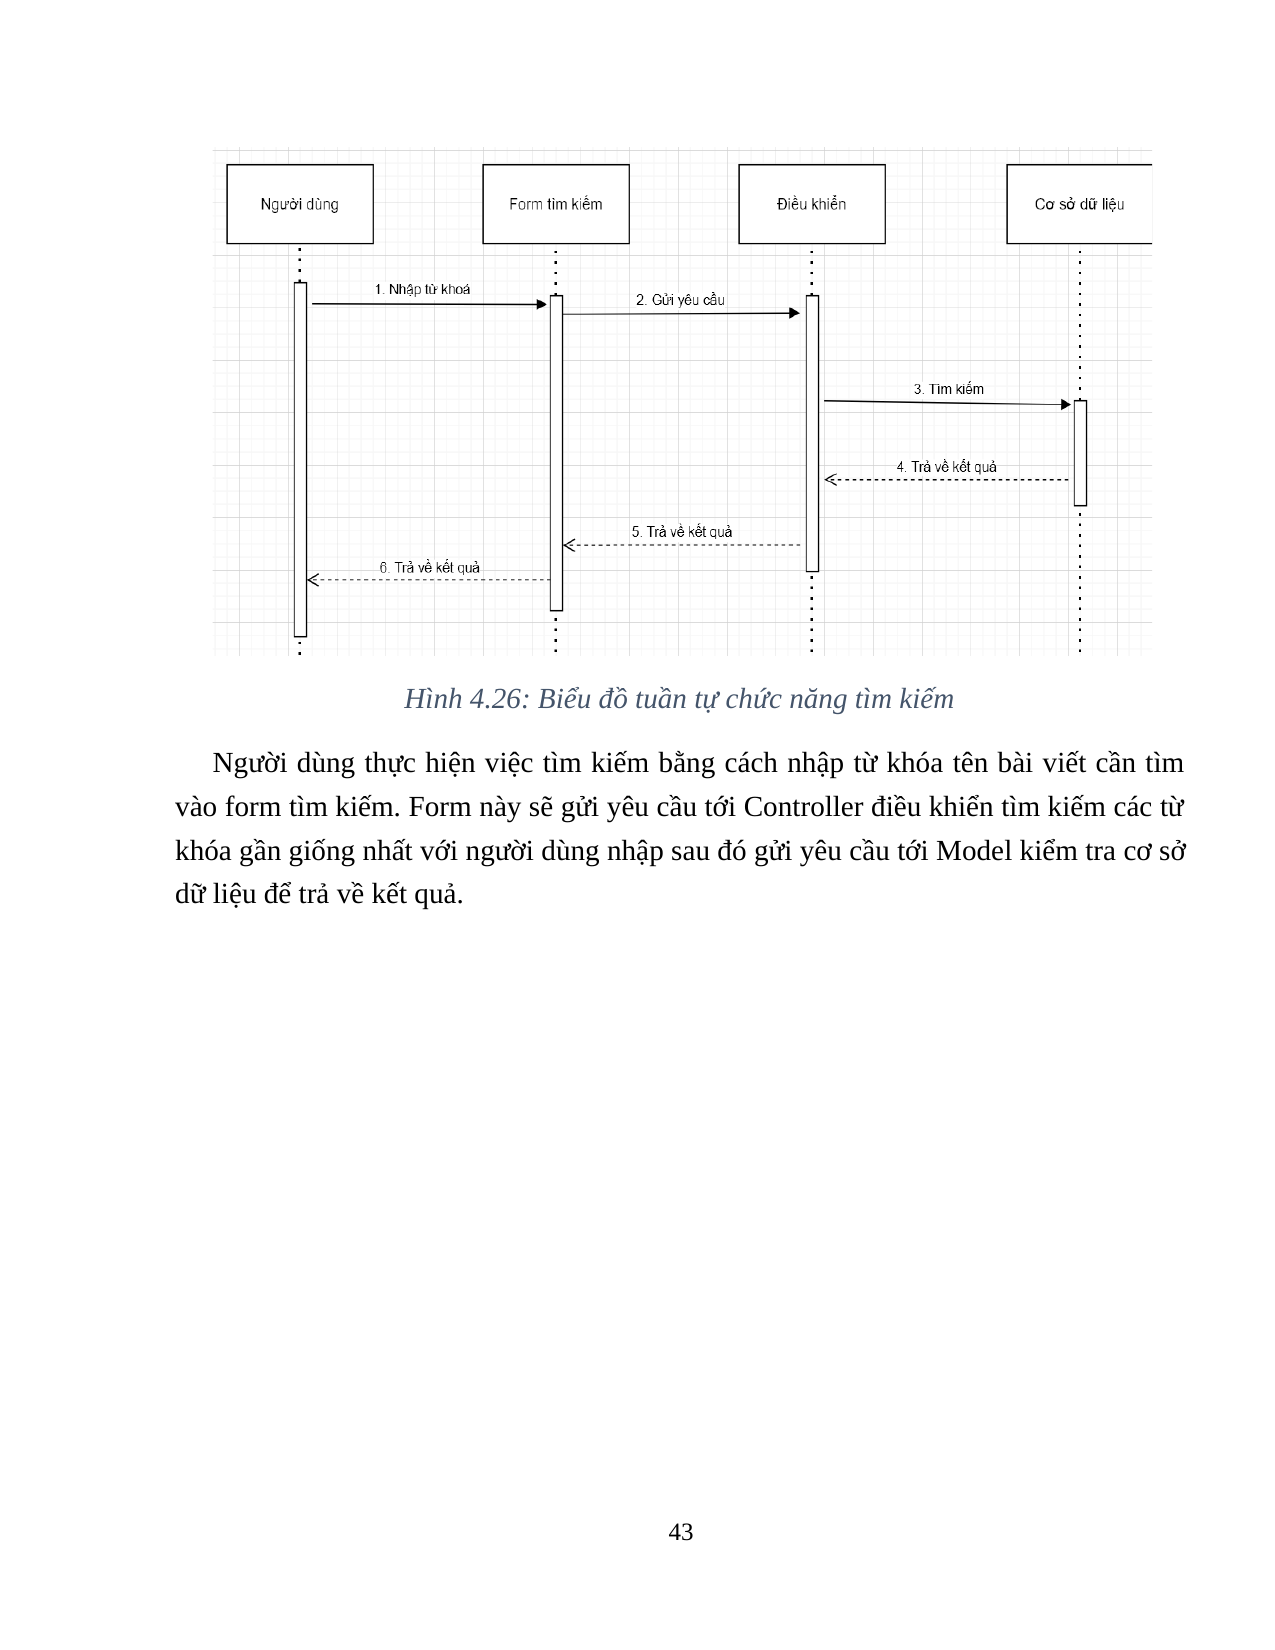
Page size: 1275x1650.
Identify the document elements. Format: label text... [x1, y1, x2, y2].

text Người dùng thực hiện việc tìm kiếm bằng cách nhập từ khóa tên bài viết cần tìm vào form tìm kiếm. Form này sẽ gửi yêu cầu tới Controller điều khiển tìm kiếm các từ khóa gần giống nhất với người dùng nhập sau đó gửi yêu cầu tới Model kiểm tra cơ sở dữ liệu để trả về kết quả. [175, 746, 1186, 910]
picture [212, 147, 1153, 656]
text Hình 4.26: Biểu đồ tuần tự chức năng tìm kiếm [175, 681, 1186, 715]
